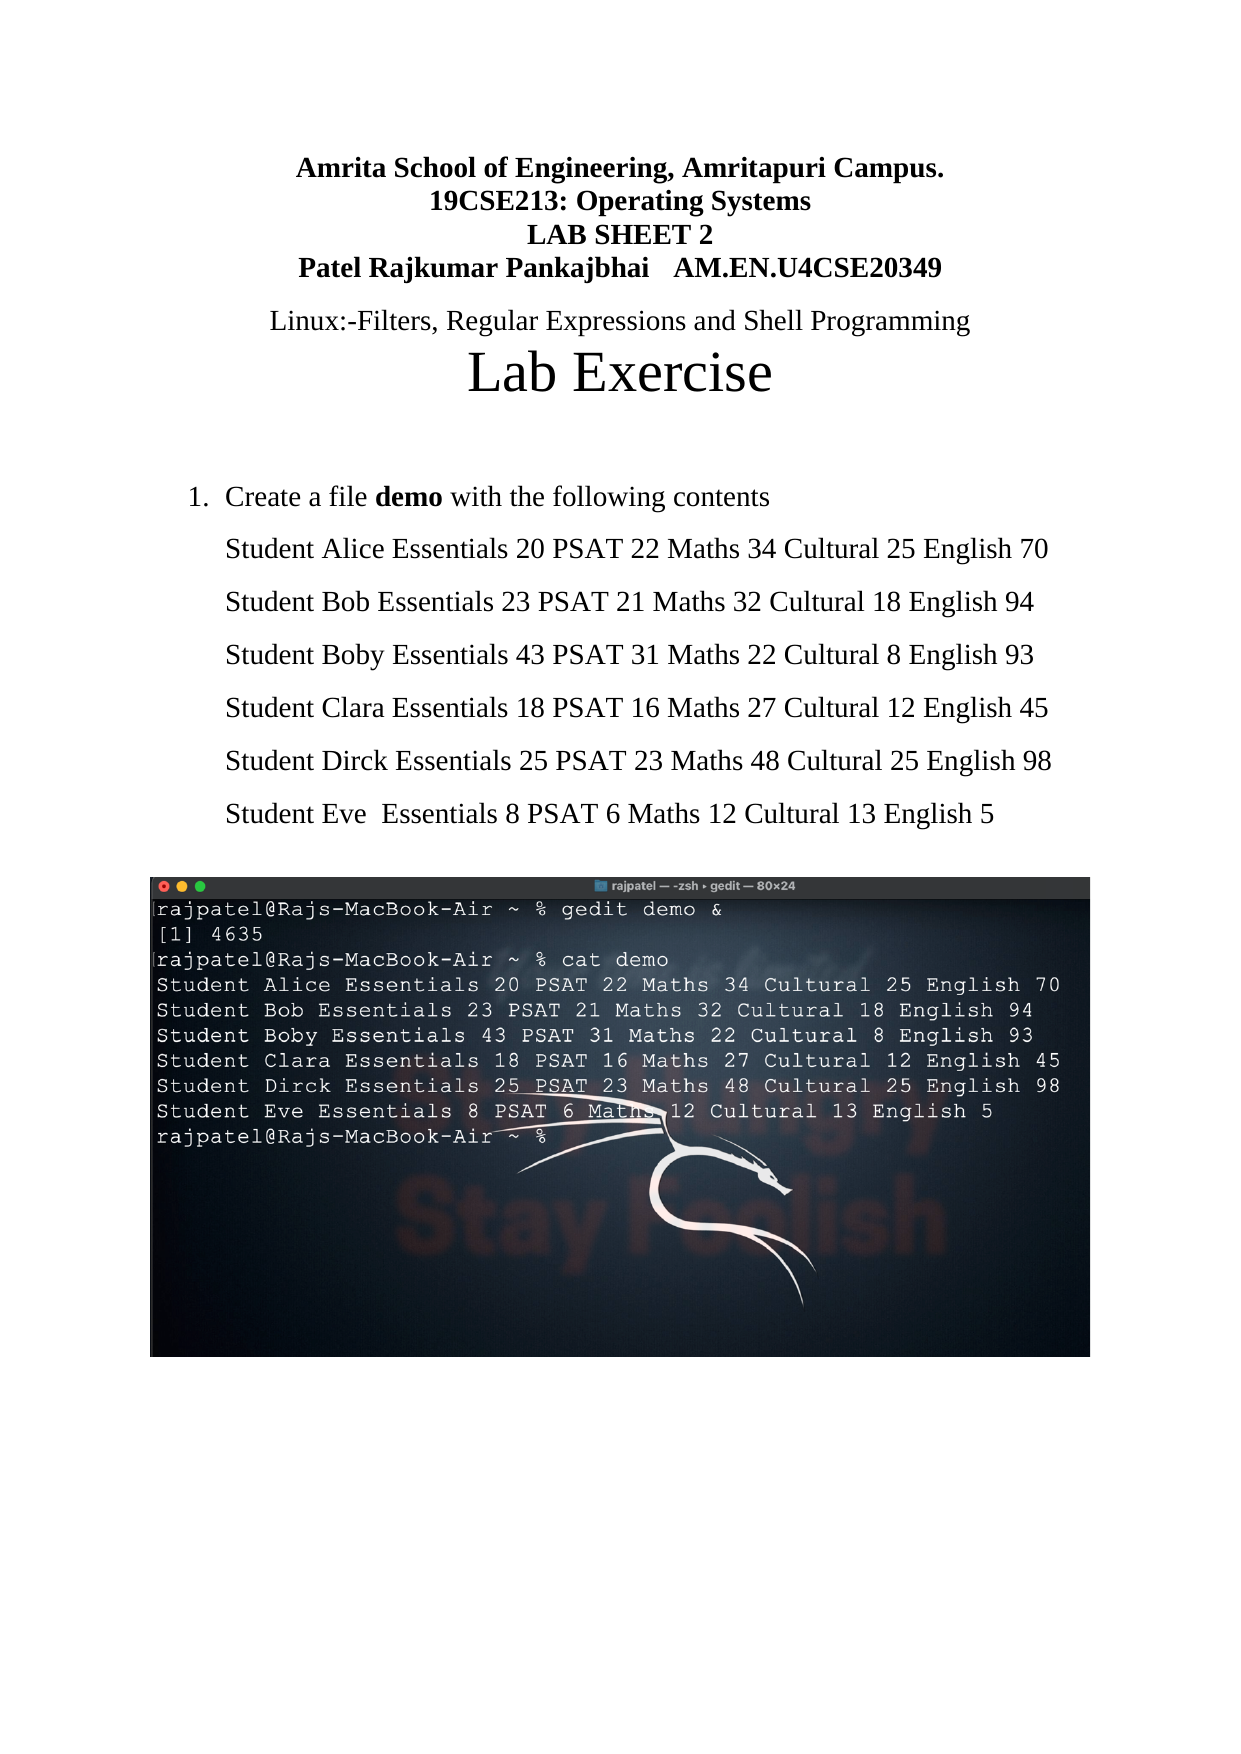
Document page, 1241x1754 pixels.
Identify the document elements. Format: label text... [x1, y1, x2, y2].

text Student Clara Essentials 18 PSAT 16 Maths 27 Cultural 12 English 45 [225, 690, 1090, 724]
text Lab Exercise [150, 337, 1090, 404]
text Student Boby Essentials 43 PSAT 31 Maths 22 Cultural 8 English 93 [225, 637, 1090, 671]
text 19CSE213: Operating Systems [150, 183, 1090, 217]
text LAB SHEET 2 [150, 217, 1090, 251]
text Student Eve Essentials 8 PSAT 6 Maths 12 Cultural 13 English 5 [225, 796, 1090, 829]
text Student Alice Essentials 20 PSAT 22 Maths 34 Cultural 25 English 70 [225, 532, 1090, 565]
list Create a file demo with the following contents [187, 479, 1090, 512]
text Patel Rajkumar Pankajbhai AM.EN.U4CSE20349 [150, 251, 1090, 284]
text Student Dirck Essentials 25 PSAT 23 Maths 48 Cultural 25 English 98 [225, 743, 1090, 776]
text Linux:-Filters, Regular Expressions and Shell Programming [150, 303, 1090, 337]
picture [150, 877, 1091, 1357]
text Student Bob Essentials 23 PSAT 21 Maths 32 Cultural 18 English 94 [225, 584, 1090, 618]
text Amrita School of Engineering, Amritapuri Campus. [150, 150, 1090, 183]
